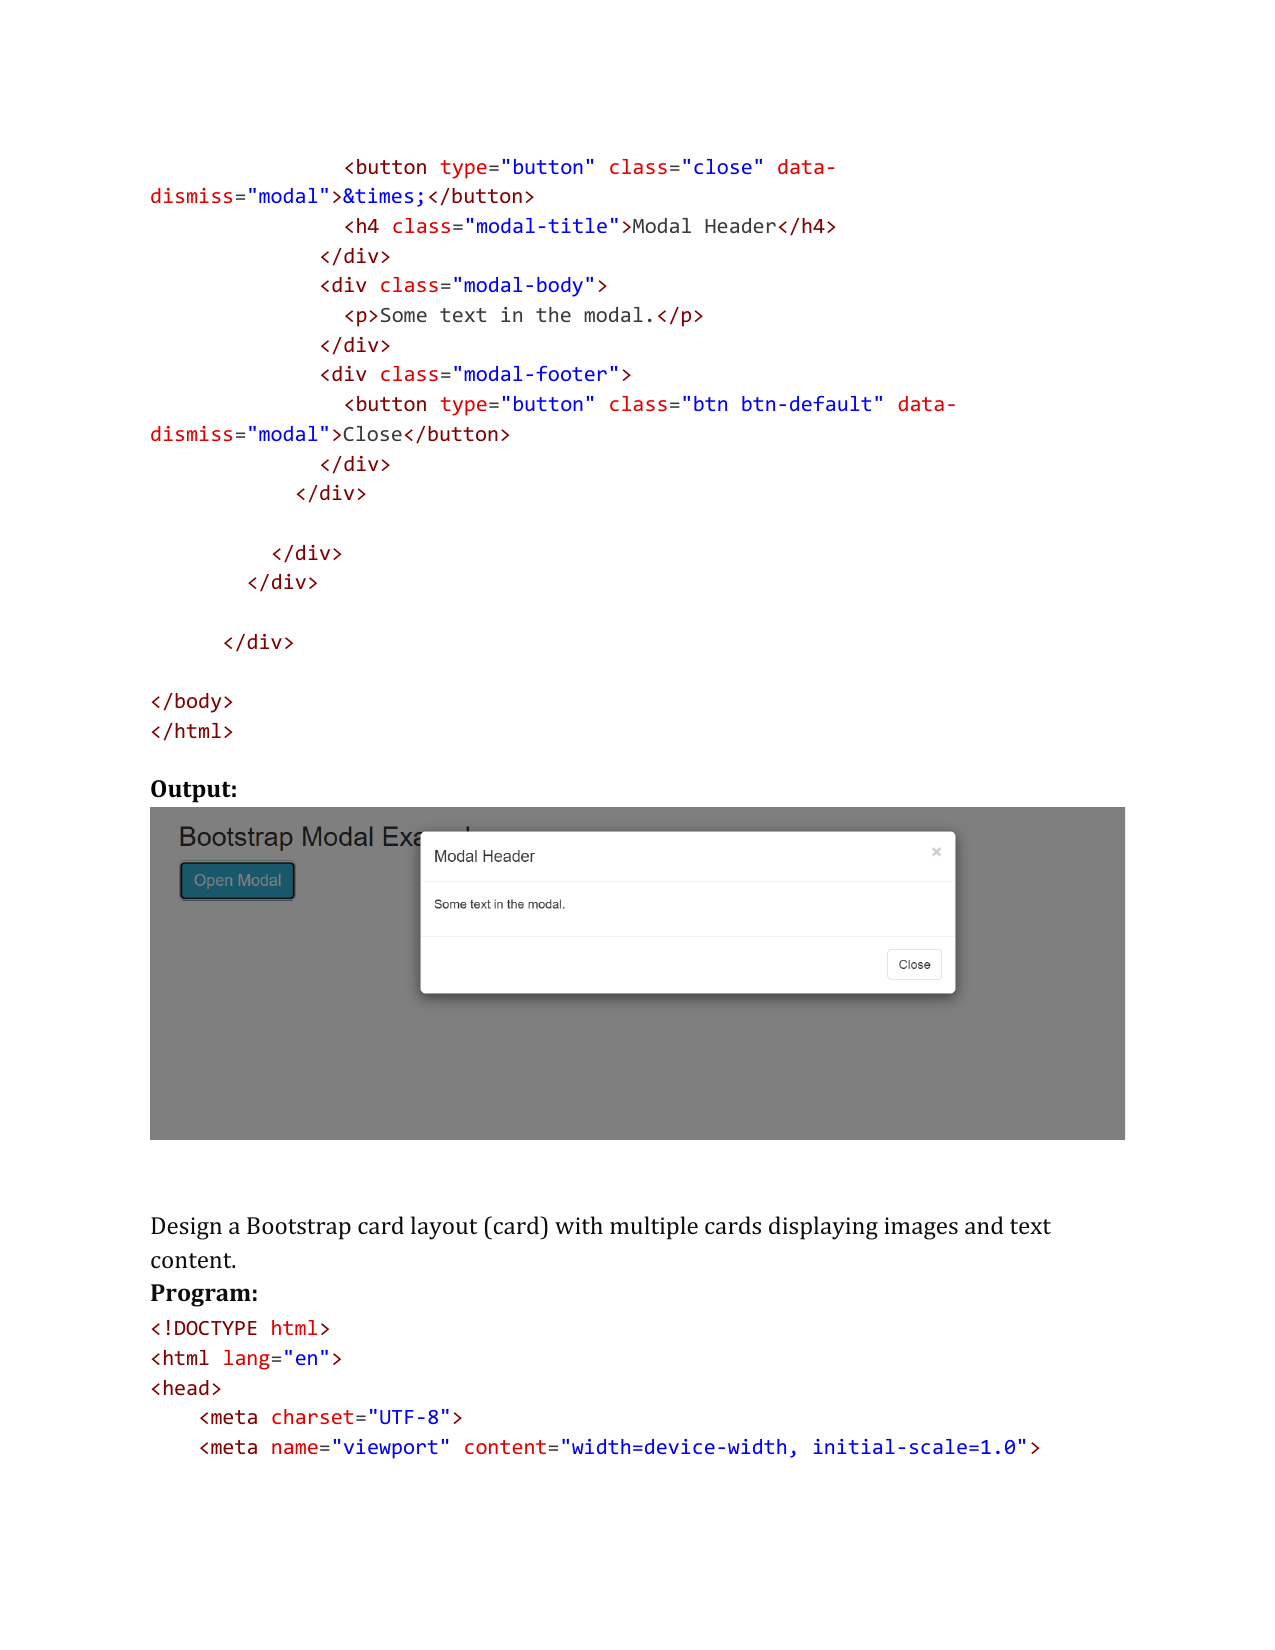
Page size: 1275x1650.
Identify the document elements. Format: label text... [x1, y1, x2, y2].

text <html lang="en"> [150, 1341, 1125, 1371]
picture [150, 807, 1125, 1140]
text <p>Some text in the modal.</p> [150, 298, 1125, 328]
text </div> [150, 239, 1125, 269]
text </div> [150, 536, 1125, 566]
text <meta name="viewport" content="width=device-width, initial-scale=1.0"> [150, 1430, 1125, 1460]
text Output: [150, 773, 1125, 803]
text </div> [150, 328, 1125, 358]
text <div class="modal-footer"> [150, 358, 1125, 387]
text <div class="modal-body"> [150, 269, 1125, 298]
text </div> [150, 447, 1125, 477]
text Design a Bootstrap card layout (card) with multiple cards displaying images and text content. [150, 1211, 1125, 1274]
text </html> [150, 714, 1125, 744]
text <button type="button" class="btn btn-default" data-dismiss="modal">Close</button> [150, 387, 1125, 447]
text <meta charset="UTF-8"> [150, 1401, 1125, 1430]
text </div> [150, 625, 1125, 655]
text </div> [150, 477, 1125, 506]
text <h4 class="modal-title">Modal Header</h4> [150, 209, 1125, 239]
text <head> [150, 1371, 1125, 1401]
text </div> [150, 566, 1125, 595]
text <!DOCTYPE html> [150, 1312, 1125, 1341]
text Program: [150, 1278, 1125, 1307]
text </body> [150, 684, 1125, 714]
text <button type="button" class="close" data-dismiss="modal">&times;</button> [150, 150, 1125, 209]
